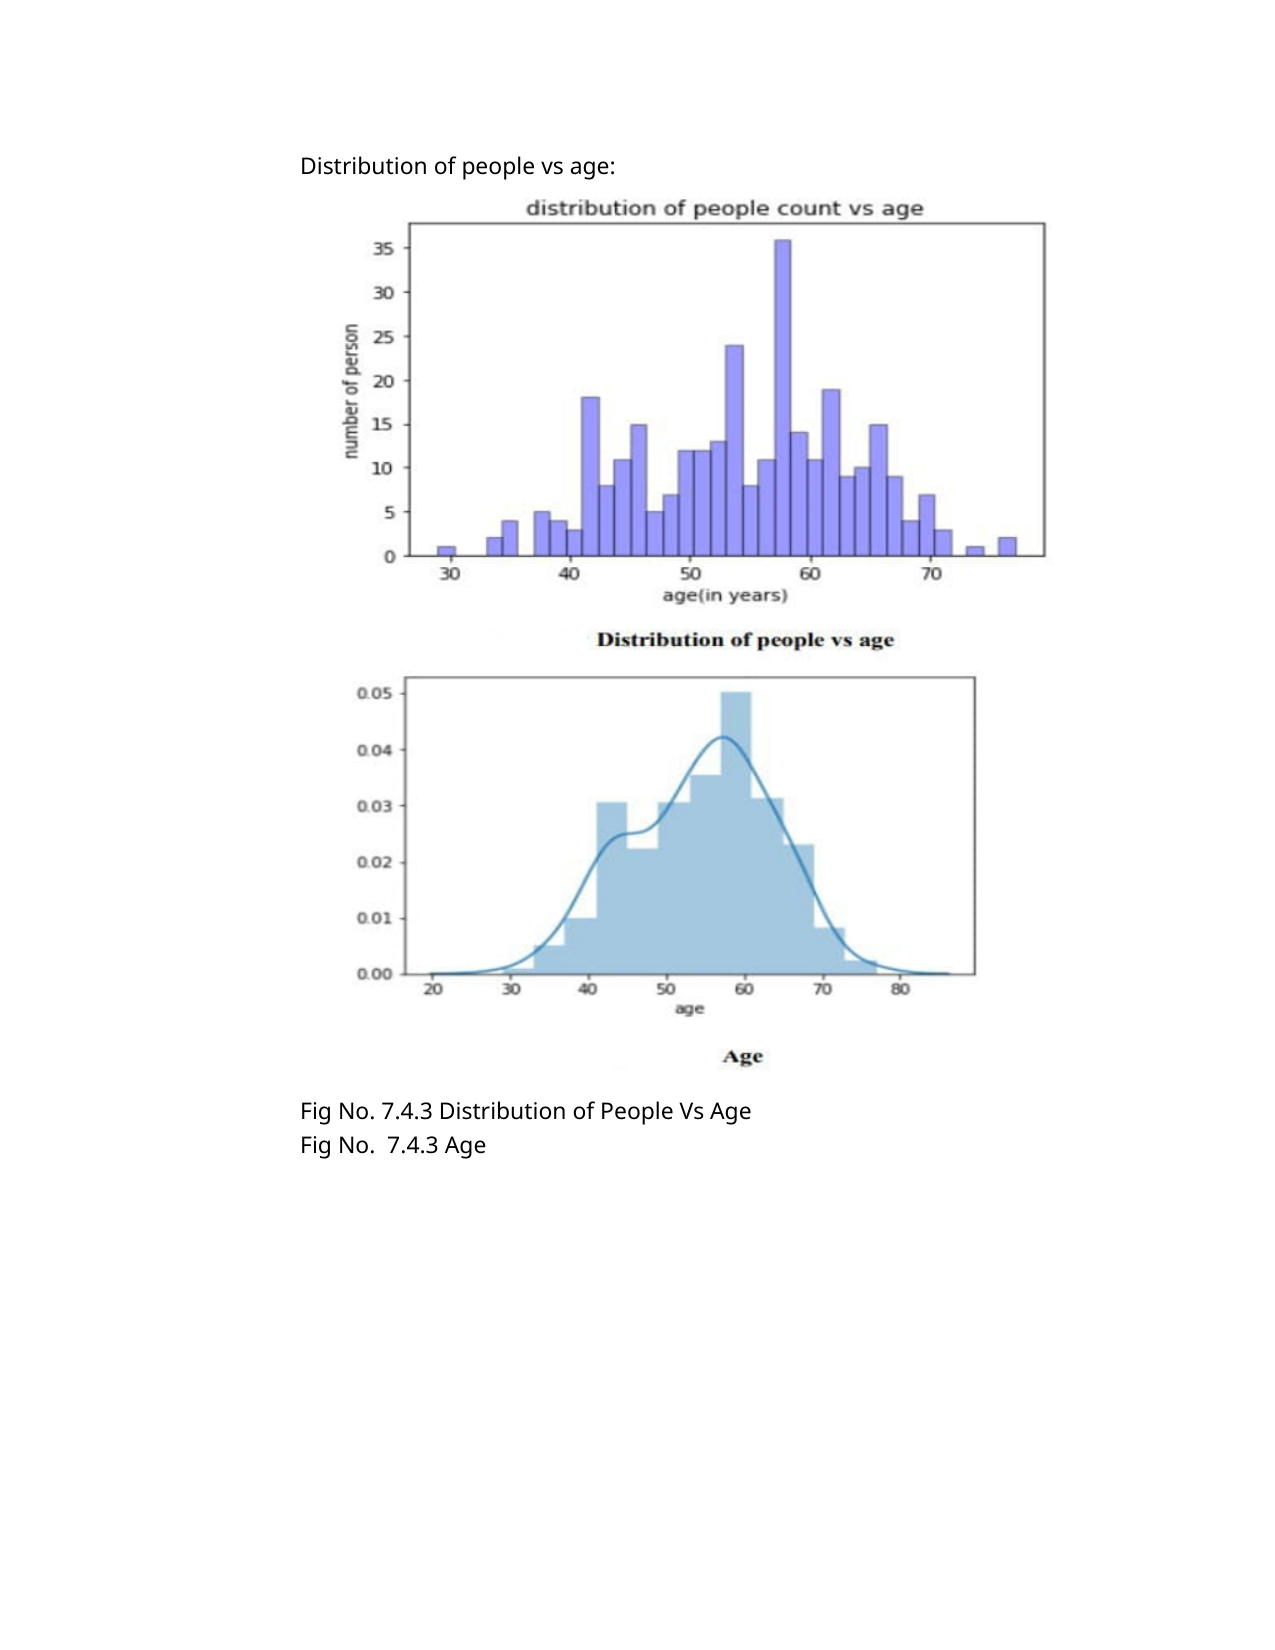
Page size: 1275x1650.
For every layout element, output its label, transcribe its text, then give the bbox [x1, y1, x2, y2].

list Distribution of people vs age: [300, 150, 1125, 181]
list Fig No. 7.4.3 Age [300, 1129, 1125, 1160]
picture [300, 183, 1124, 1093]
list Fig No. 7.4.3 Distribution of People Vs Age [300, 1095, 1125, 1126]
